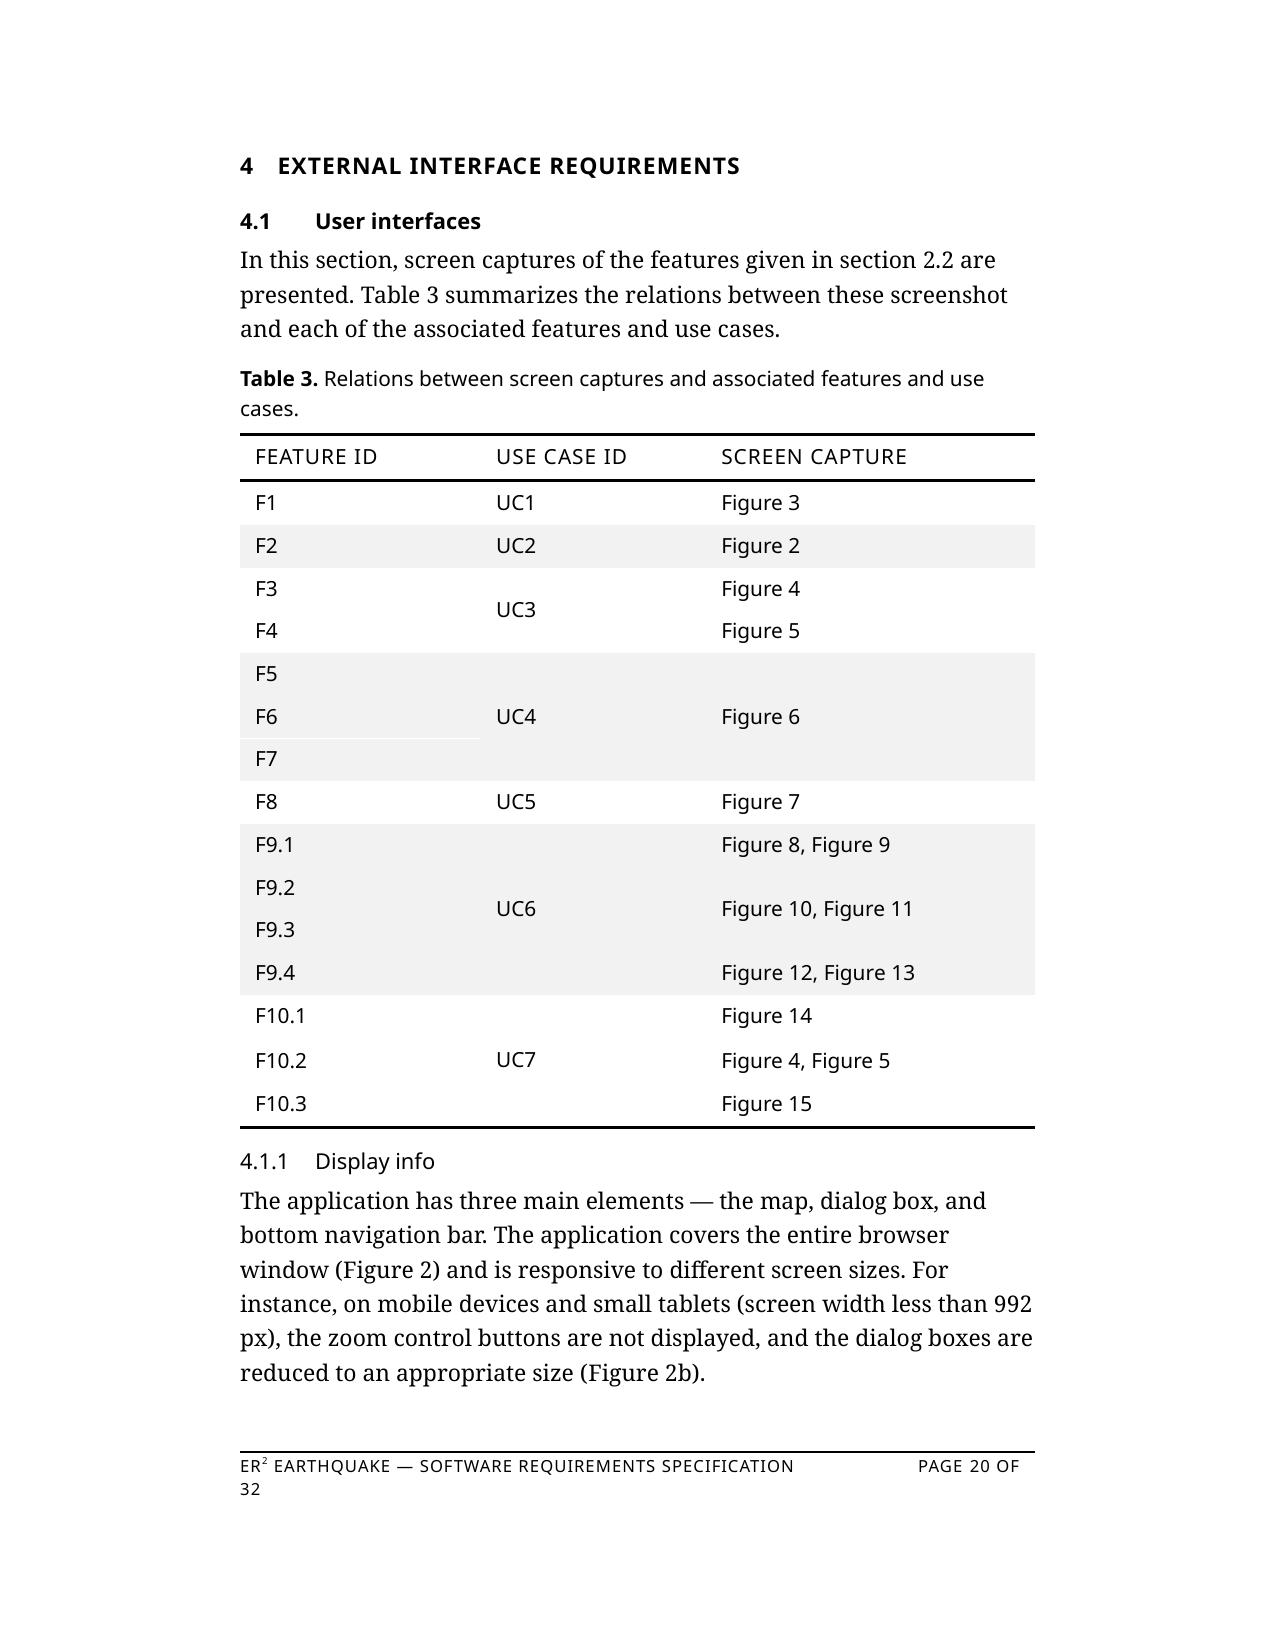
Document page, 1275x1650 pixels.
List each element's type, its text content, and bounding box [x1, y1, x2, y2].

table_cell Figure 14 [706, 995, 1035, 1037]
table_cell UC2 [481, 525, 706, 568]
table_cell UC6 [481, 824, 706, 995]
table_cell F9.1 [240, 824, 481, 867]
table_cell UC3 [481, 568, 706, 653]
table_cell UC1 [481, 482, 706, 525]
table_header feature ID [240, 436, 481, 479]
table_cell F9.4 [240, 952, 481, 995]
table_cell F9.2 [240, 867, 481, 909]
table_header use case ID [481, 436, 706, 479]
subtitle External interface requirements [240, 150, 1035, 181]
table_cell F8 [240, 781, 481, 824]
table_cell Figure 3 [706, 482, 1035, 525]
text The application has three main elements — the map, dialog box, and bottom navigation bar. The application covers the entire browser window (Figure 2) and is responsive to different screen sizes. For instance, on mobile devices and small tablets (screen width less than 992 px), the zoom control buttons are not displayed, and the dialog boxes are reduced to an appropriate size (Figure 2b). [240, 1185, 1035, 1388]
table_cell F3 [240, 568, 481, 610]
table_header screen capture [706, 436, 1035, 479]
table_cell F10.1 [240, 995, 481, 1037]
table_cell F1 [240, 482, 481, 525]
table_cell UC4 [481, 653, 706, 781]
table_cell UC7 [481, 995, 706, 1126]
subtitle Display info [240, 1146, 1035, 1176]
table_cell F9.3 [240, 909, 481, 952]
table_cell F7 [240, 739, 481, 781]
table_cell Figure 2 [706, 525, 1035, 568]
table_cell Figure 8, Figure 9 [706, 824, 1035, 867]
table_cell F10.2 [240, 1038, 481, 1083]
table_cell Figure 4 [706, 568, 1035, 610]
table_cell Figure 15 [706, 1083, 1035, 1126]
table_cell Figure 10, Figure 11 [706, 867, 1035, 952]
subtitle User interfaces [240, 206, 1035, 236]
table_cell Figure 7 [706, 781, 1035, 824]
table_cell Figure 5 [706, 610, 1035, 653]
table_cell F2 [240, 525, 481, 568]
table_cell Figure 12, Figure 13 [706, 952, 1035, 995]
table_cell F6 [240, 696, 481, 738]
text Table 3. Relations between screen captures and associated features and use cases. [240, 364, 1035, 423]
table_cell Figure 4, Figure 5 [706, 1038, 1035, 1083]
text In this section, screen captures of the features given in section 2.2 are presented. Table 3 summarizes the relations between these screenshot and each of the associated features and use cases. [240, 244, 1035, 344]
table_cell F4 [240, 610, 481, 653]
table_cell UC5 [481, 781, 706, 824]
table_cell Figure 6 [706, 653, 1035, 781]
table_cell F5 [240, 653, 481, 696]
table_cell F10.3 [240, 1083, 481, 1126]
